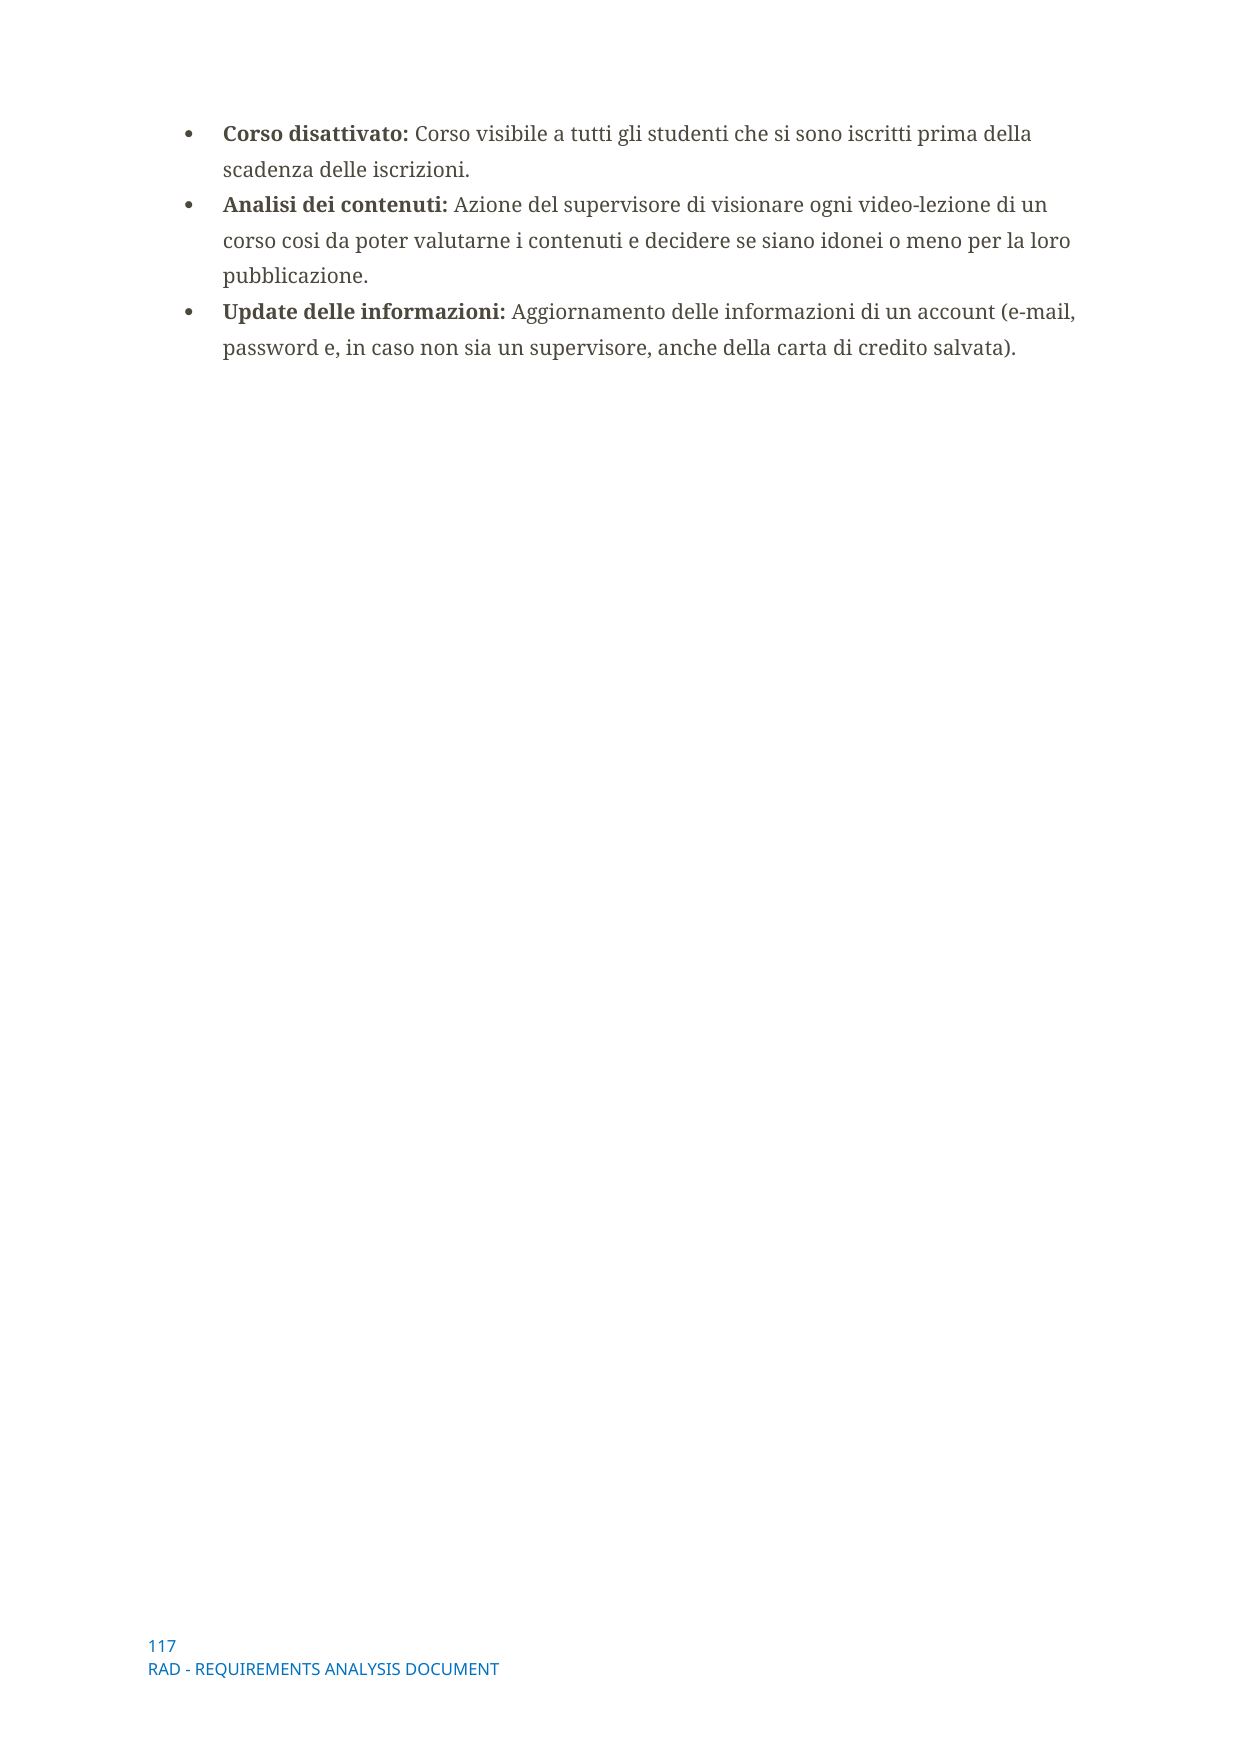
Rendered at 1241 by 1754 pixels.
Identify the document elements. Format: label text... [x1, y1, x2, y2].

list Corso disattivato: Corso visibile a tutti gli studenti che si sono iscritti prima della scadenza delle iscrizioni. [185, 119, 1092, 183]
list Update delle informazioni: Aggiornamento delle informazioni di un account (e-mail, password e, in caso non sia un supervisore, anche della carta di credito salvata). [185, 297, 1092, 361]
list Analisi dei contenuti: Azione del supervisore di visionare ogni video-lezione di un corso cosi da poter valutarne i contenuti e decidere se siano idonei o meno per la loro pubblicazione. [185, 191, 1092, 290]
